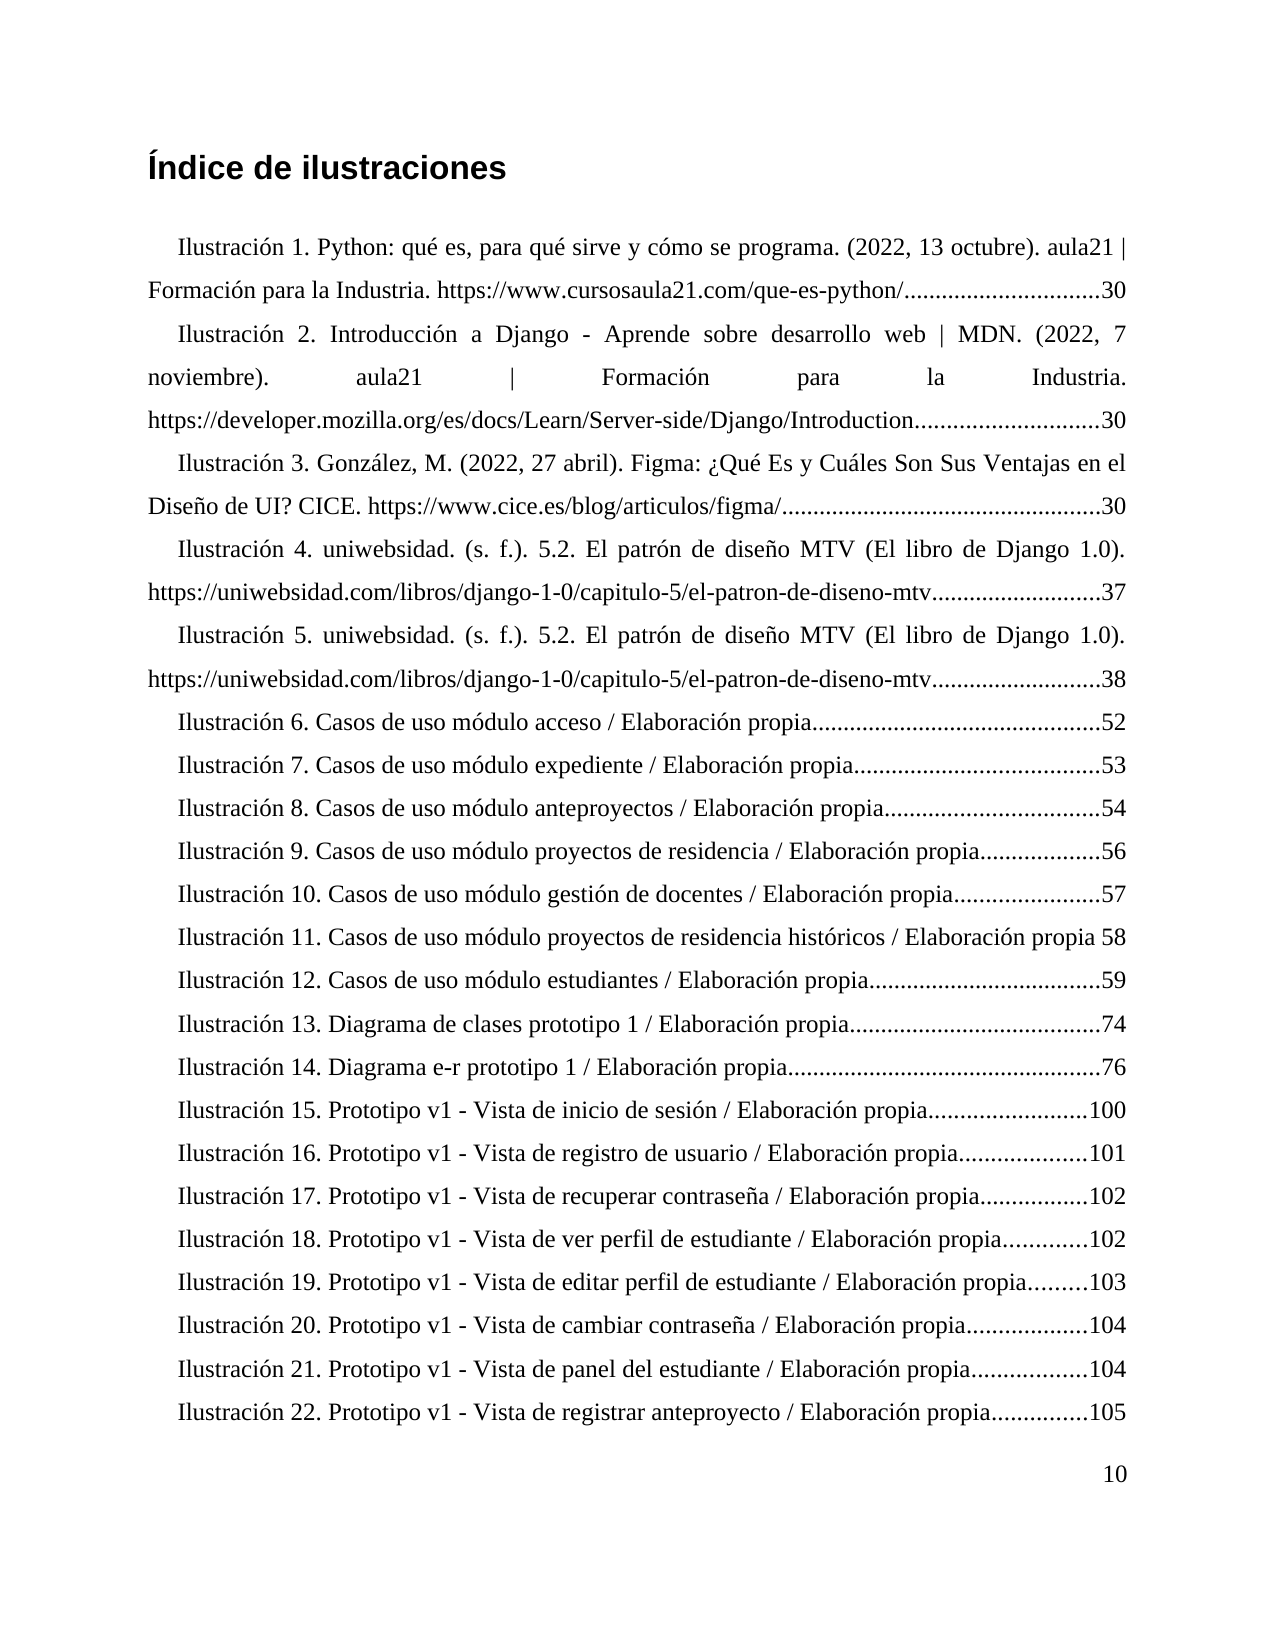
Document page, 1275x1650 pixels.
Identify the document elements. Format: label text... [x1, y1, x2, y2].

text Ilustración 7. Casos de uso módulo expediente / Elaboración propia 53 [148, 750, 1127, 779]
subtitle Índice de ilustraciones [148, 148, 1127, 186]
text Ilustración 2. Introducción a Django - Aprende sobre desarrollo web | MDN. (2022, 7 noviembre). aula21 | Formación para la Industria. https://developer.mozilla.org/es/docs/Learn/Server-side/Django/Introduction 30 [148, 319, 1127, 434]
text Ilustración 15. Prototipo v1 - Vista de inicio de sesión / Elaboración propia 100 [148, 1095, 1127, 1124]
text Ilustración 12. Casos de uso módulo estudiantes / Elaboración propia 59 [148, 966, 1127, 994]
text Ilustración 16. Prototipo v1 - Vista de registro de usuario / Elaboración propia 101 [148, 1138, 1127, 1167]
text Ilustración 4. uniwebsidad. (s. f.). 5.2. El patrón de diseño MTV (El libro de Django 1.0). https://uniwebsidad.com/libros/django-1-0/capitulo-5/el-patron-de-diseno-mtv 37 [148, 534, 1127, 606]
text Ilustración 19. Prototipo v1 - Vista de editar perfil de estudiante / Elaboración propia 103 [148, 1267, 1127, 1296]
text Ilustración 18. Prototipo v1 - Vista de ver perfil de estudiante / Elaboración propia 102 [148, 1224, 1127, 1253]
text Ilustración 6. Casos de uso módulo acceso / Elaboración propia 52 [148, 707, 1127, 736]
text Ilustración 14. Diagrama e-r prototipo 1 / Elaboración propia 76 [148, 1052, 1127, 1081]
text Ilustración 10. Casos de uso módulo gestión de docentes / Elaboración propia 57 [148, 879, 1127, 908]
text Ilustración 13. Diagrama de clases prototipo 1 / Elaboración propia 74 [148, 1009, 1127, 1037]
text Ilustración 9. Casos de uso módulo proyectos de residencia / Elaboración propia 56 [148, 836, 1127, 865]
text Ilustración 11. Casos de uso módulo proyectos de residencia históricos / Elaboración propia 58 [148, 922, 1127, 951]
text Ilustración 3. González, M. (2022, 27 abril). Figma: ¿Qué Es y Cuáles Son Sus Ventajas en el Diseño de UI? CICE. https://www.cice.es/blog/articulos/figma/ 30 [148, 448, 1127, 520]
text Ilustración 17. Prototipo v1 - Vista de recuperar contraseña / Elaboración propia 102 [148, 1181, 1127, 1210]
text Ilustración 5. uniwebsidad. (s. f.). 5.2. El patrón de diseño MTV (El libro de Django 1.0). https://uniwebsidad.com/libros/django-1-0/capitulo-5/el-patron-de-diseno-mtv 38 [148, 621, 1127, 692]
text Ilustración 20. Prototipo v1 - Vista de cambiar contraseña / Elaboración propia 104 [148, 1311, 1127, 1339]
text Ilustración 1. Python: qué es, para qué sirve y cómo se programa. (2022, 13 octubre). aula21 | Formación para la Industria. https://www.cursosaula21.com/que-es-python/ 30 [148, 232, 1127, 304]
text Ilustración 21. Prototipo v1 - Vista de panel del estudiante / Elaboración propia 104 [148, 1354, 1127, 1382]
text Ilustración 8. Casos de uso módulo anteproyectos / Elaboración propia 54 [148, 793, 1127, 822]
text Ilustración 22. Prototipo v1 - Vista de registrar anteproyecto / Elaboración propia 105 [148, 1397, 1127, 1426]
